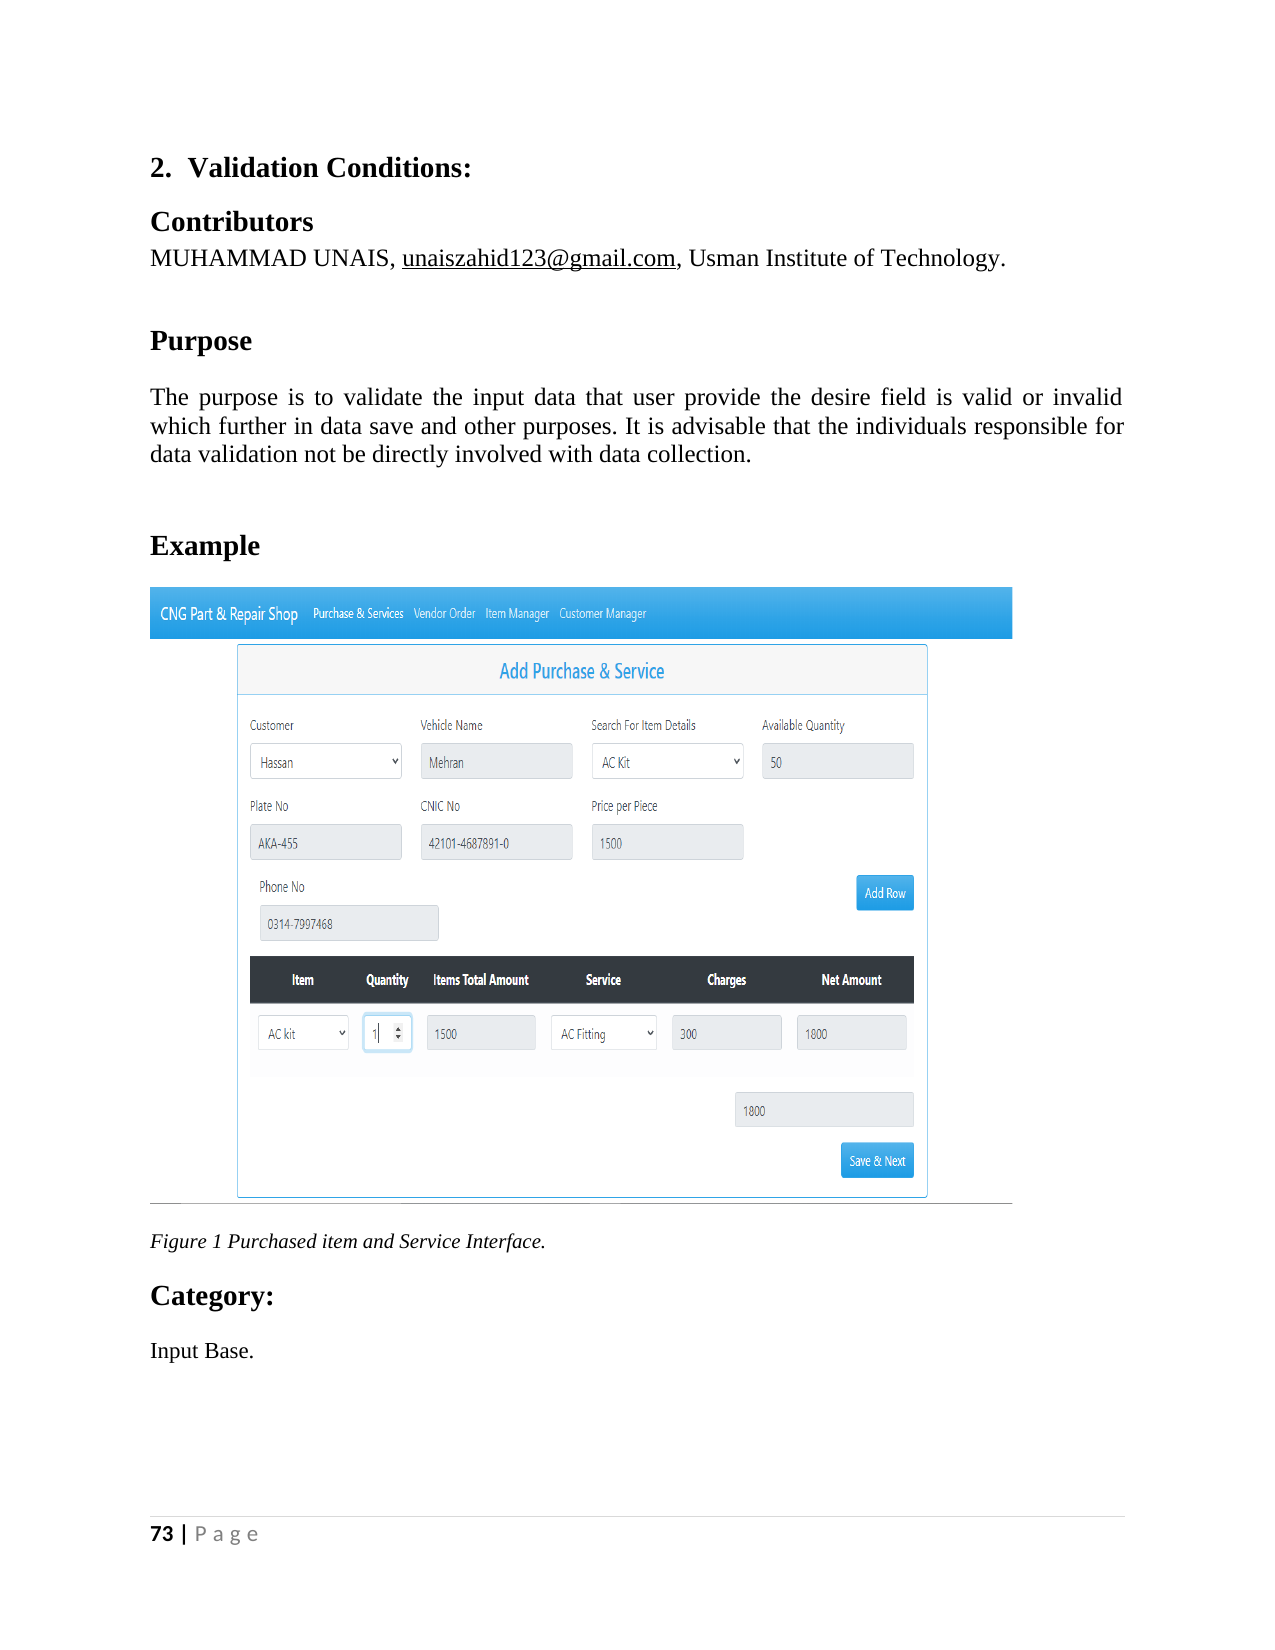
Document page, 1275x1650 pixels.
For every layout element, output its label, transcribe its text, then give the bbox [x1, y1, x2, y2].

text Category: [150, 1278, 1125, 1311]
text Purpose [150, 323, 1125, 356]
text Input Base. [150, 1337, 1125, 1363]
text MUHAMMAD UNAIS, unaiszahid123@gmail.com, Usman Institute of Technology. [150, 243, 1125, 272]
text The purpose is to validate the input data that user provide the desire field is valid or invalid which further in data save and other purposes. It is advisable that the individuals responsible for data validation not be directly involved with data collection. [150, 382, 1125, 468]
picture [150, 587, 1013, 1204]
list Validation Conditions: [150, 150, 1125, 183]
text Figure 1 Purchased item and Service Interface. [150, 1229, 1125, 1253]
subtitle Contributors [150, 204, 1125, 238]
text Example [150, 528, 1125, 561]
